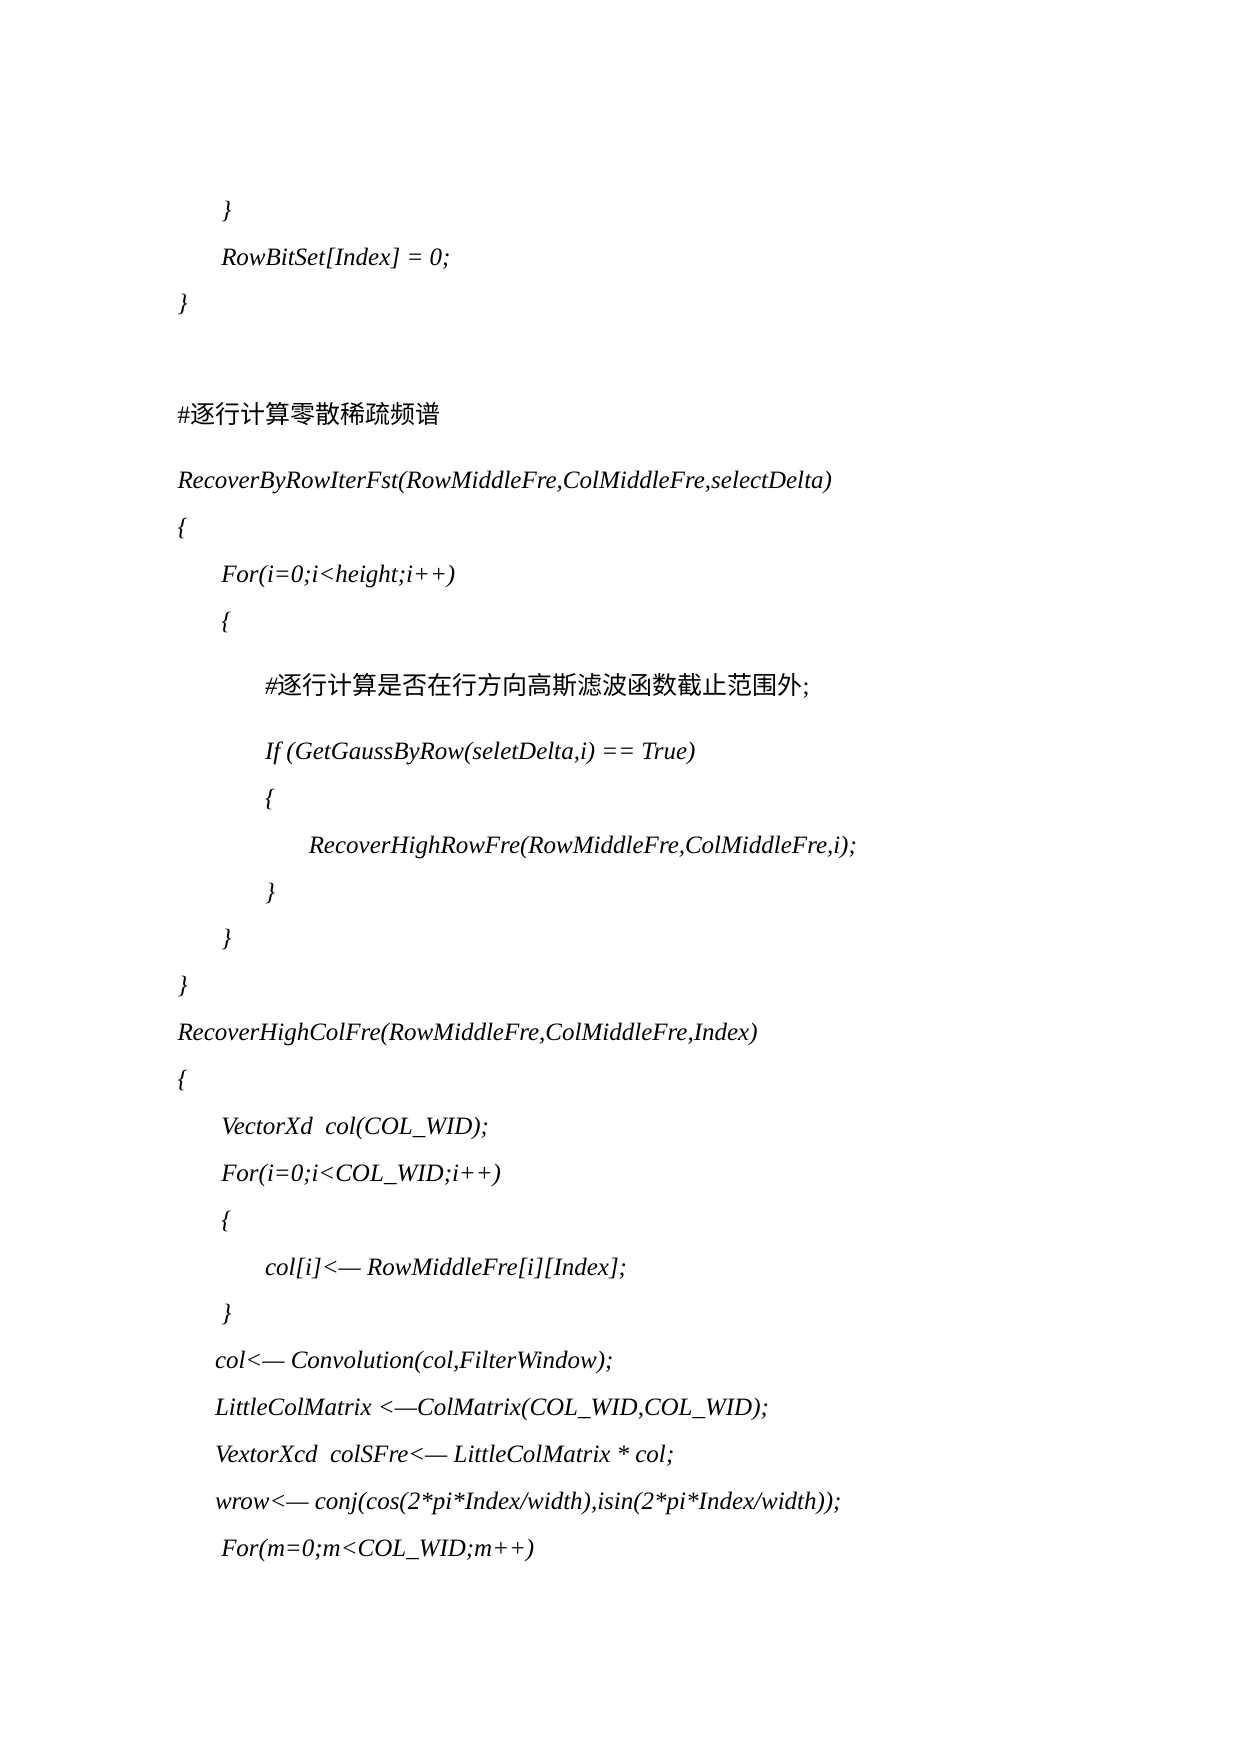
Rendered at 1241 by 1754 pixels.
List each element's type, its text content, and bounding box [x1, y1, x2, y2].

text } [177, 922, 1122, 954]
text LittleColMatrix <—ColMatrix(COL_WID,COL_WID); [177, 1390, 1122, 1423]
text { [177, 1062, 1122, 1095]
text RecoverHighRowFre(RowMiddleFre,ColMiddleFre,i); [177, 828, 1122, 860]
text RowBitSet[Index] = 0; [177, 240, 1122, 272]
text For(i=0;i<height;i++) [177, 557, 1122, 590]
text VectorXd col(COL_WID); [177, 1109, 1122, 1142]
text For(i=0;i<COL_WID;i++) [177, 1156, 1122, 1188]
text { [177, 510, 1122, 543]
text } [177, 968, 1122, 1001]
text If (GetGaussByRow(seletDelta,i) == True) [221, 734, 1122, 767]
text wrow<— conj(cos(2*pi*Index/width),isin(2*pi*Index/width)); [177, 1484, 1122, 1517]
text col[i]<— RowMiddleFre[i][Index]; [177, 1250, 1122, 1282]
text RecoverByRowIterFst(RowMiddleFre,ColMiddleFre,selectDelta) [177, 463, 1122, 496]
text #逐行计算零散稀疏频谱 [177, 380, 1122, 445]
text } [177, 287, 1122, 319]
text #逐行计算是否在行方向高斯滤波函数截止范围外; [177, 651, 1122, 716]
text { [177, 1203, 1122, 1235]
text VextorXcd colSFre<— LittleColMatrix * col; [177, 1437, 1122, 1470]
text } [177, 193, 1122, 225]
text col<— Convolution(col,FilterWindow); [177, 1343, 1122, 1376]
text } [221, 1297, 1122, 1329]
text { [177, 604, 1122, 637]
text For(m=0;m<COL_WID;m++) [221, 1531, 1122, 1563]
text RecoverHighColFre(RowMiddleFre,ColMiddleFre,Index) [177, 1015, 1122, 1048]
text { [177, 781, 1122, 813]
text } [221, 875, 1122, 907]
